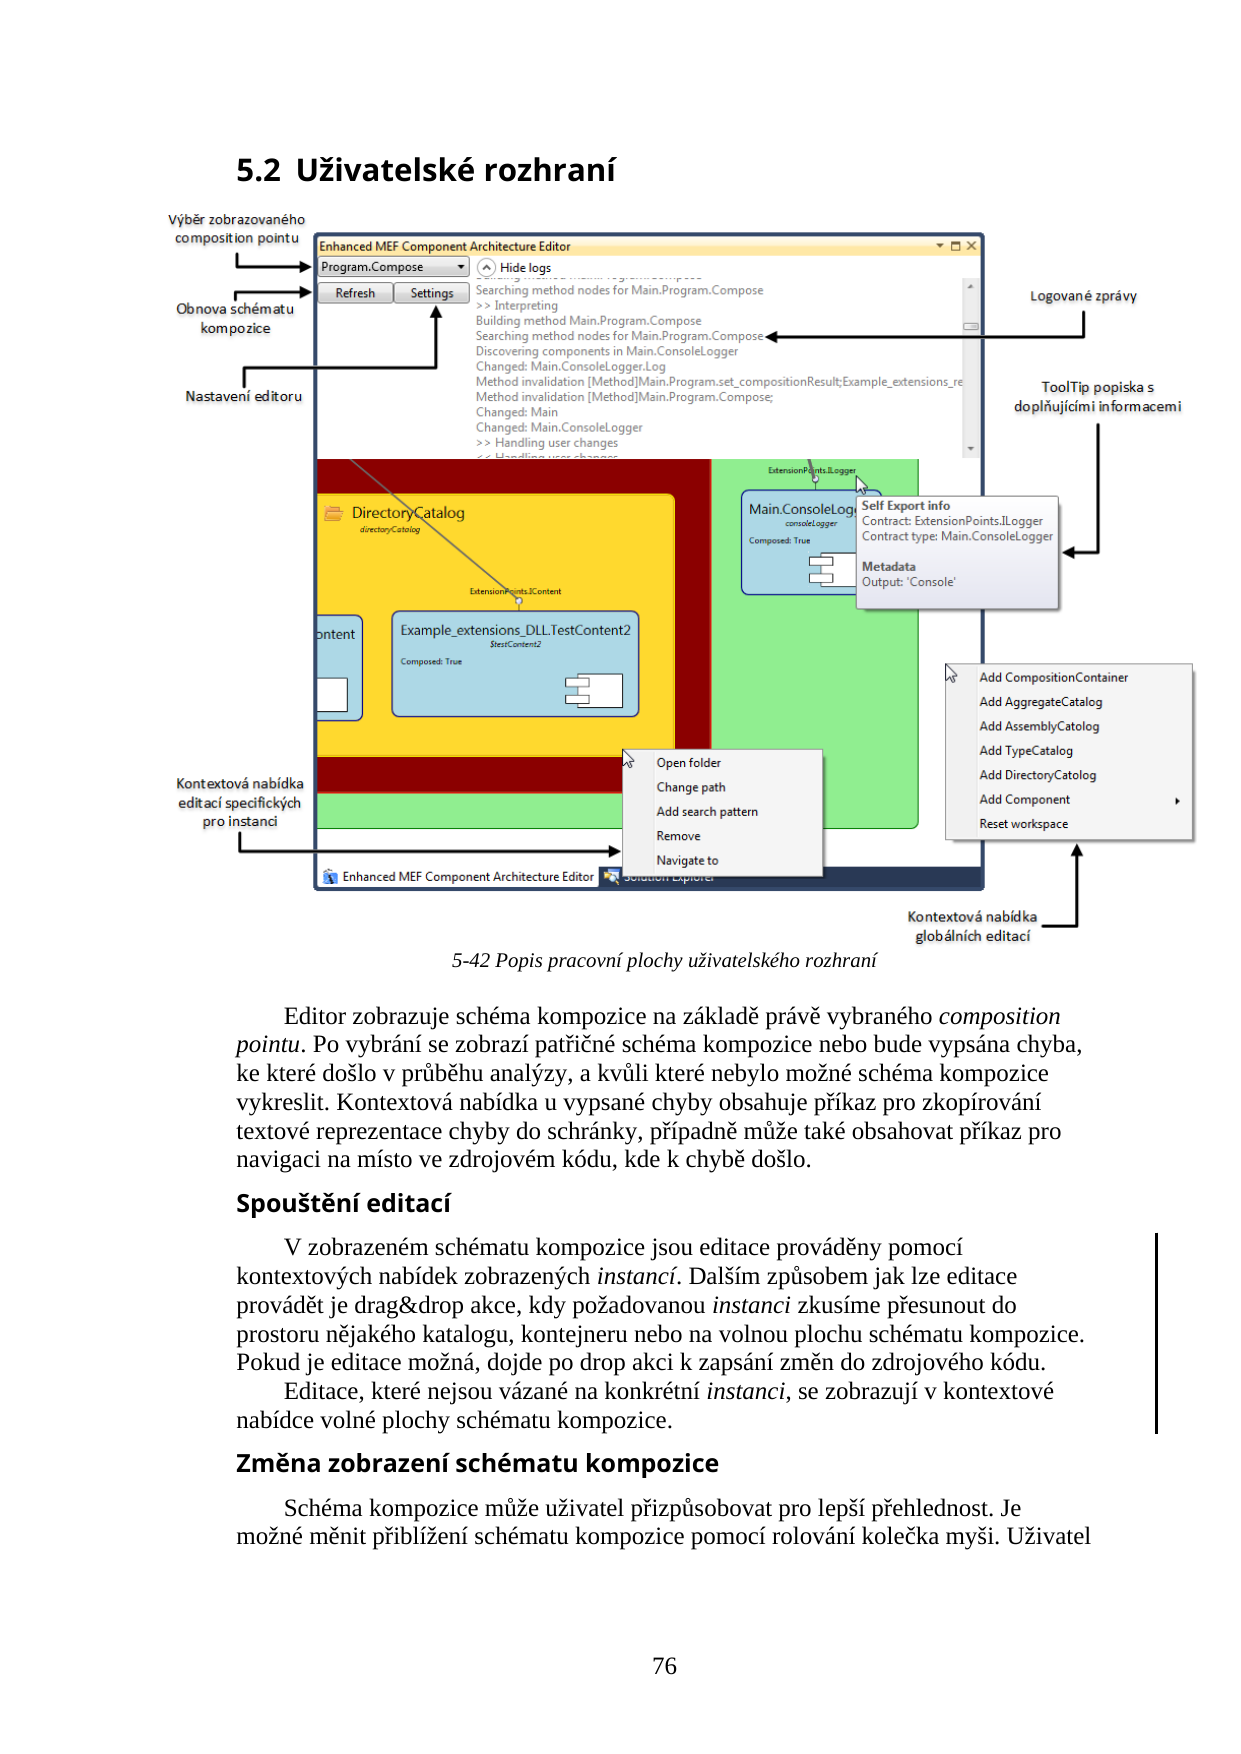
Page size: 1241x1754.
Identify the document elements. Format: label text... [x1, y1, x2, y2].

text Editace, které nejsou vázané na konkrétní instanci, se zobrazují v kontextové nabídce volné plochy schématu kompozice. [236, 1376, 1092, 1434]
text V zobrazeném schématu kompozice jsou editace prováděny pomocí kontextových nabídek zobrazených instancí. Dalším způsobem jak lze editace provádět je drag&drop akce, kdy požadovanou instanci zkusíme přesunout do prostoru nějakého katalogu, kontejneru nebo na volnou plochu schématu kompozice. Pokud je editace možná, dojde po drop akci k zapsání změn do zdrojového kódu. [236, 1232, 1157, 1376]
text Změna zobrazení schématu kompozice [236, 1446, 1092, 1480]
picture [165, 211, 1198, 948]
text Spouštění editací [236, 1186, 1092, 1220]
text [236, 1493, 1092, 1550]
text Editor zobrazuje schéma kompozice na základě právě vybraného composition pointu. Po vybrání se zobrazí patřičné schéma kompozice nebo bude vypsána chyba, ke které došlo v průběhu analýzy, a kvůli které nebylo možné schéma kompozice vykreslit. Kontextová nabídka u vypsané chyby obsahuje příkaz pro zkopírování textové reprezentace chyby do schránky, případně může také obsahovat příkaz pro navigaci na místo ve zdrojovém kódu, kde k chybě došlo. [236, 1001, 1092, 1173]
subtitle Uživatelské rozhraní [236, 148, 1092, 190]
